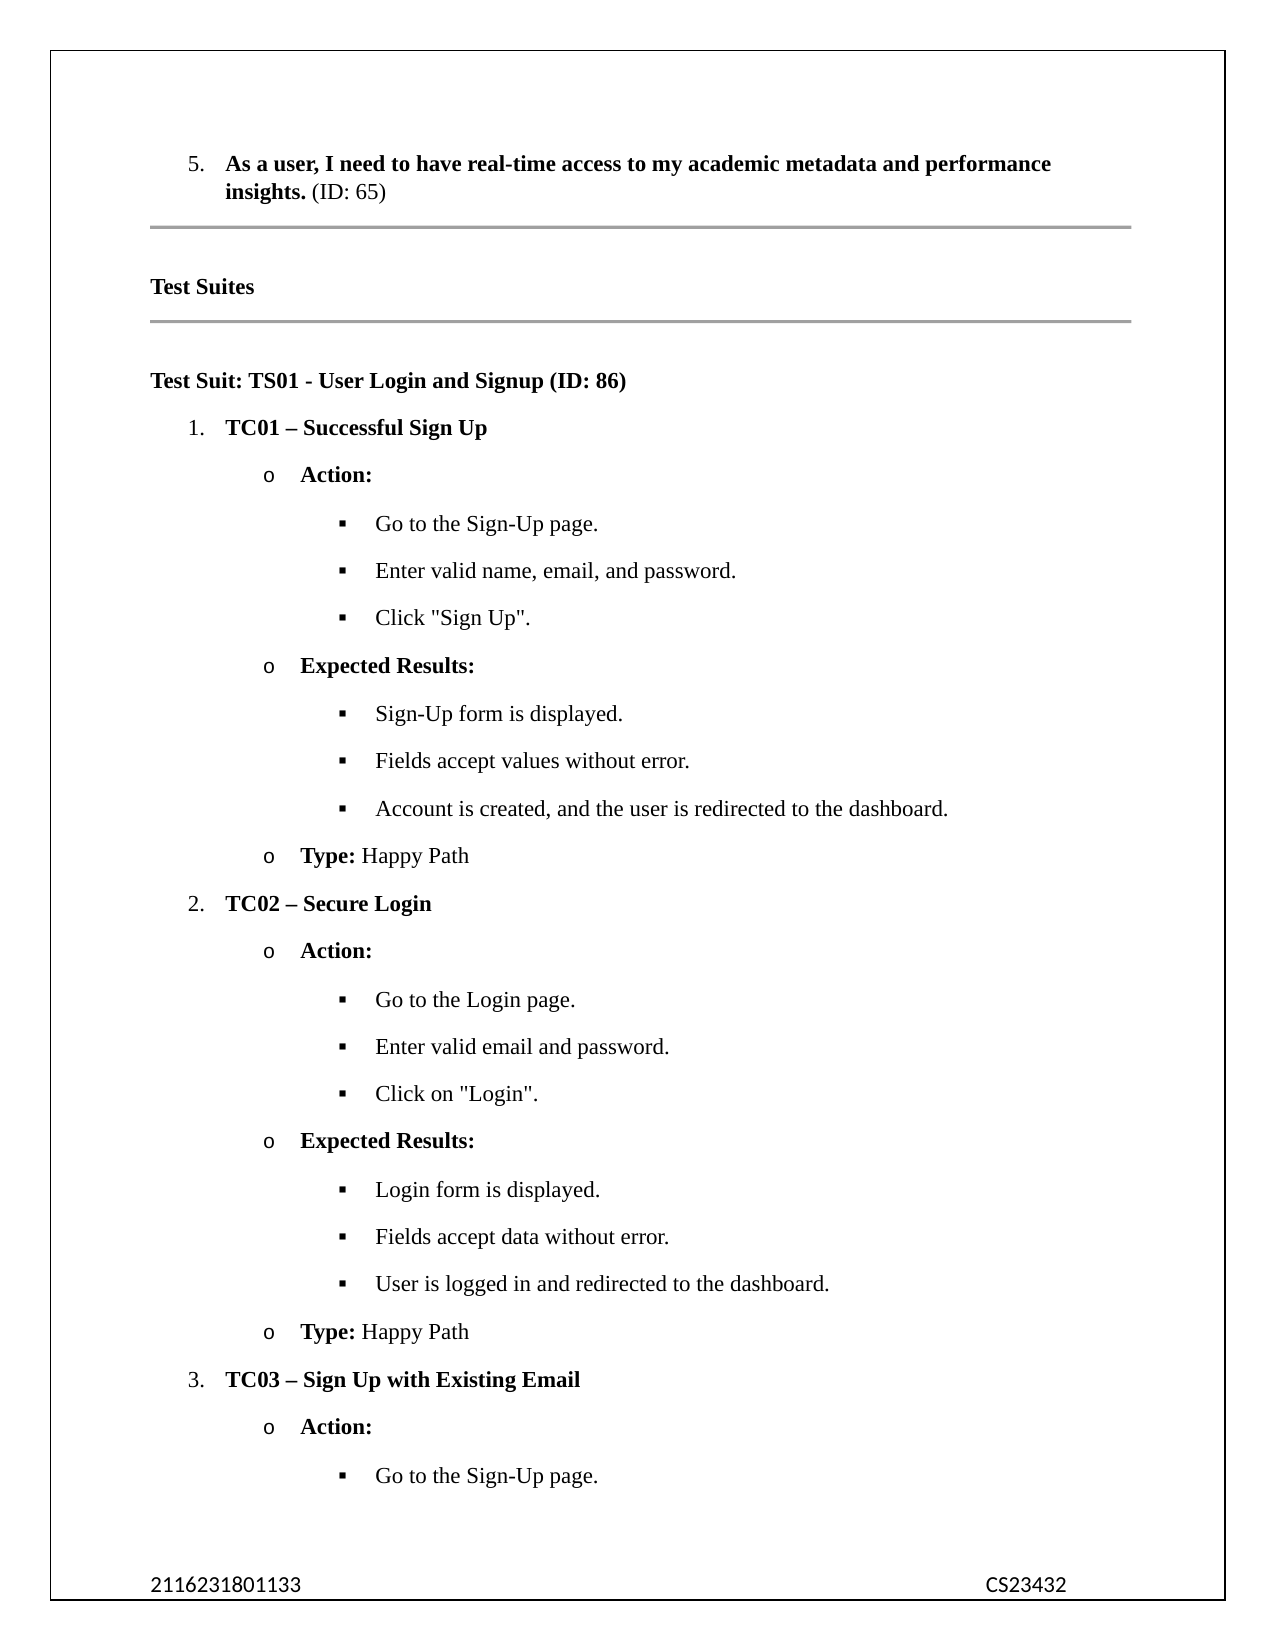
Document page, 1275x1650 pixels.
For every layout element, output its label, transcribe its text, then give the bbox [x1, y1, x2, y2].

list Type: Happy Path [263, 842, 1131, 869]
list Expected Results: [263, 652, 1131, 679]
list Go to the Login page. [338, 986, 1131, 1012]
list Action: [263, 462, 1131, 489]
list Go to the Sign-Up page. [338, 1462, 1131, 1488]
list TC02 – Secure Login [188, 890, 1131, 917]
list Account is created, and the user is redirected to the dashboard. [338, 794, 1131, 821]
text Test Suit: TS01 - User Login and Signup (ID: 86) [150, 367, 1131, 393]
list Fields accept values without error. [338, 747, 1131, 774]
list Type: Happy Path [263, 1318, 1131, 1345]
list Enter valid email and password. [338, 1033, 1131, 1059]
list Fields accept data without error. [338, 1223, 1131, 1250]
list Enter valid name, email, and password. [338, 557, 1131, 584]
list Action: [263, 1413, 1131, 1441]
list Click on "Login". [338, 1080, 1131, 1107]
list Go to the Sign-Up page. [338, 510, 1131, 536]
list Expected Results: [263, 1128, 1131, 1155]
list Login form is displayed. [338, 1176, 1131, 1202]
list TC03 – Sign Up with Existing Email [188, 1366, 1131, 1393]
list TC01 – Successful Sign Up [188, 414, 1131, 441]
list Click "Sign Up". [338, 604, 1131, 631]
list Action: [263, 937, 1131, 965]
list User is logged in and redirected to the dashboard. [338, 1271, 1131, 1297]
list Sign-Up form is displayed. [338, 700, 1131, 727]
list As a user, I need to have real-time access to my academic metadata and performance insights. (ID: 65) [188, 150, 1131, 205]
text Test Suites [150, 273, 1131, 299]
